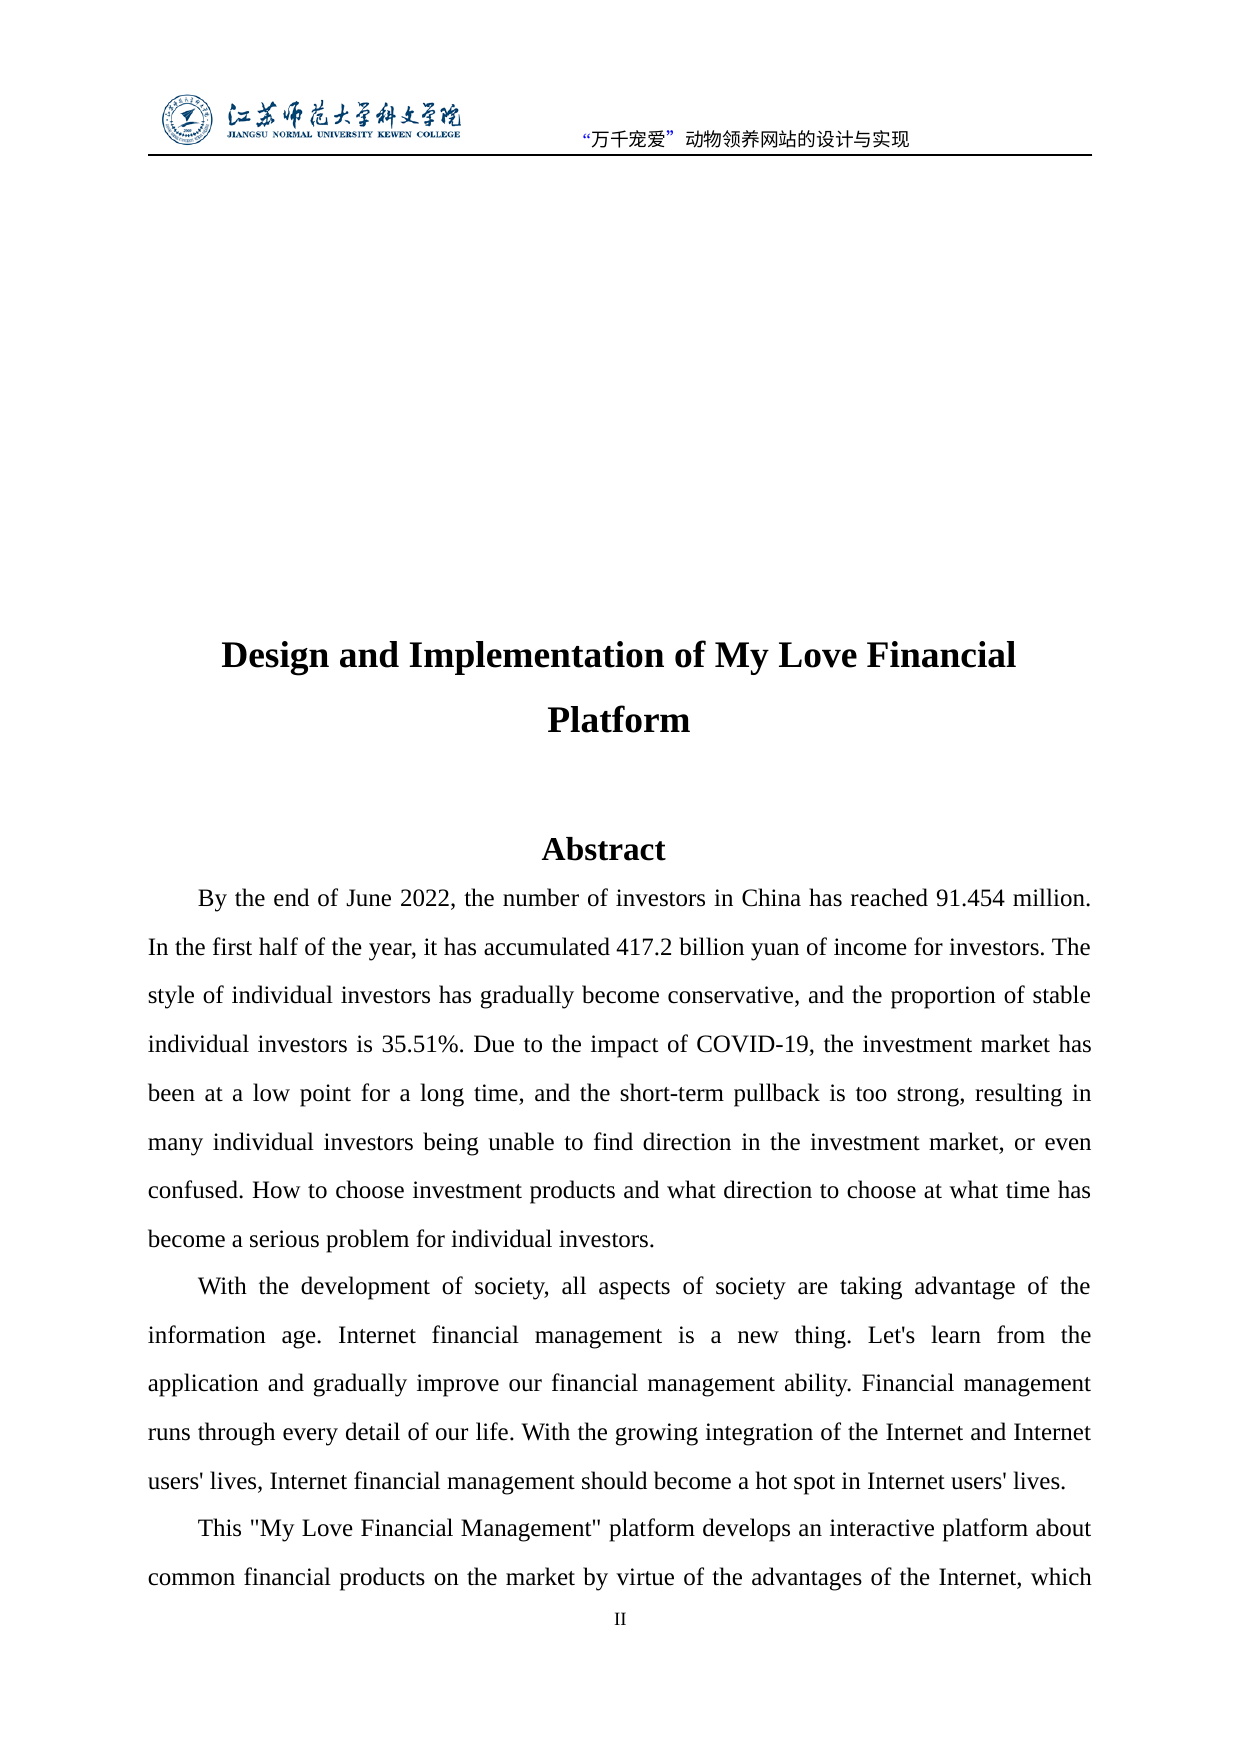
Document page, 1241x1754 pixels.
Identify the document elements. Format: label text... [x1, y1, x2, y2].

text By the end of June 2022, the number of investors in China has reached 91.454 million. In the first half of the year, it has accumulated 417.2 billion yuan of income for investors. The style of individual investors has gradually become conservative, and the proportion of stable individual investors is 35.51%. Due to the impact of COVID-19, the investment market has been at a low point for a long time, and the short-term pullback is too strong, resulting in many individual investors being unable to find direction in the investment market, or even confused. How to choose investment products and what direction to choose at what time has become a serious problem for individual investors. [148, 881, 1092, 1255]
text Design and Implementation of My Love Financial Platform [148, 621, 1090, 751]
picture [147, 88, 475, 147]
text With the development of society, all aspects of society are taking advantage of the information age. Internet financial management is a new thing. Let's learn from the application and gradually improve our financial management ability. Financial management runs through every detail of our life. With the growing integration of the Internet and Internet users' lives, Internet financial management should become a hot spot in Internet users' lives. [148, 1269, 1092, 1497]
text Abstract [498, 816, 1092, 881]
